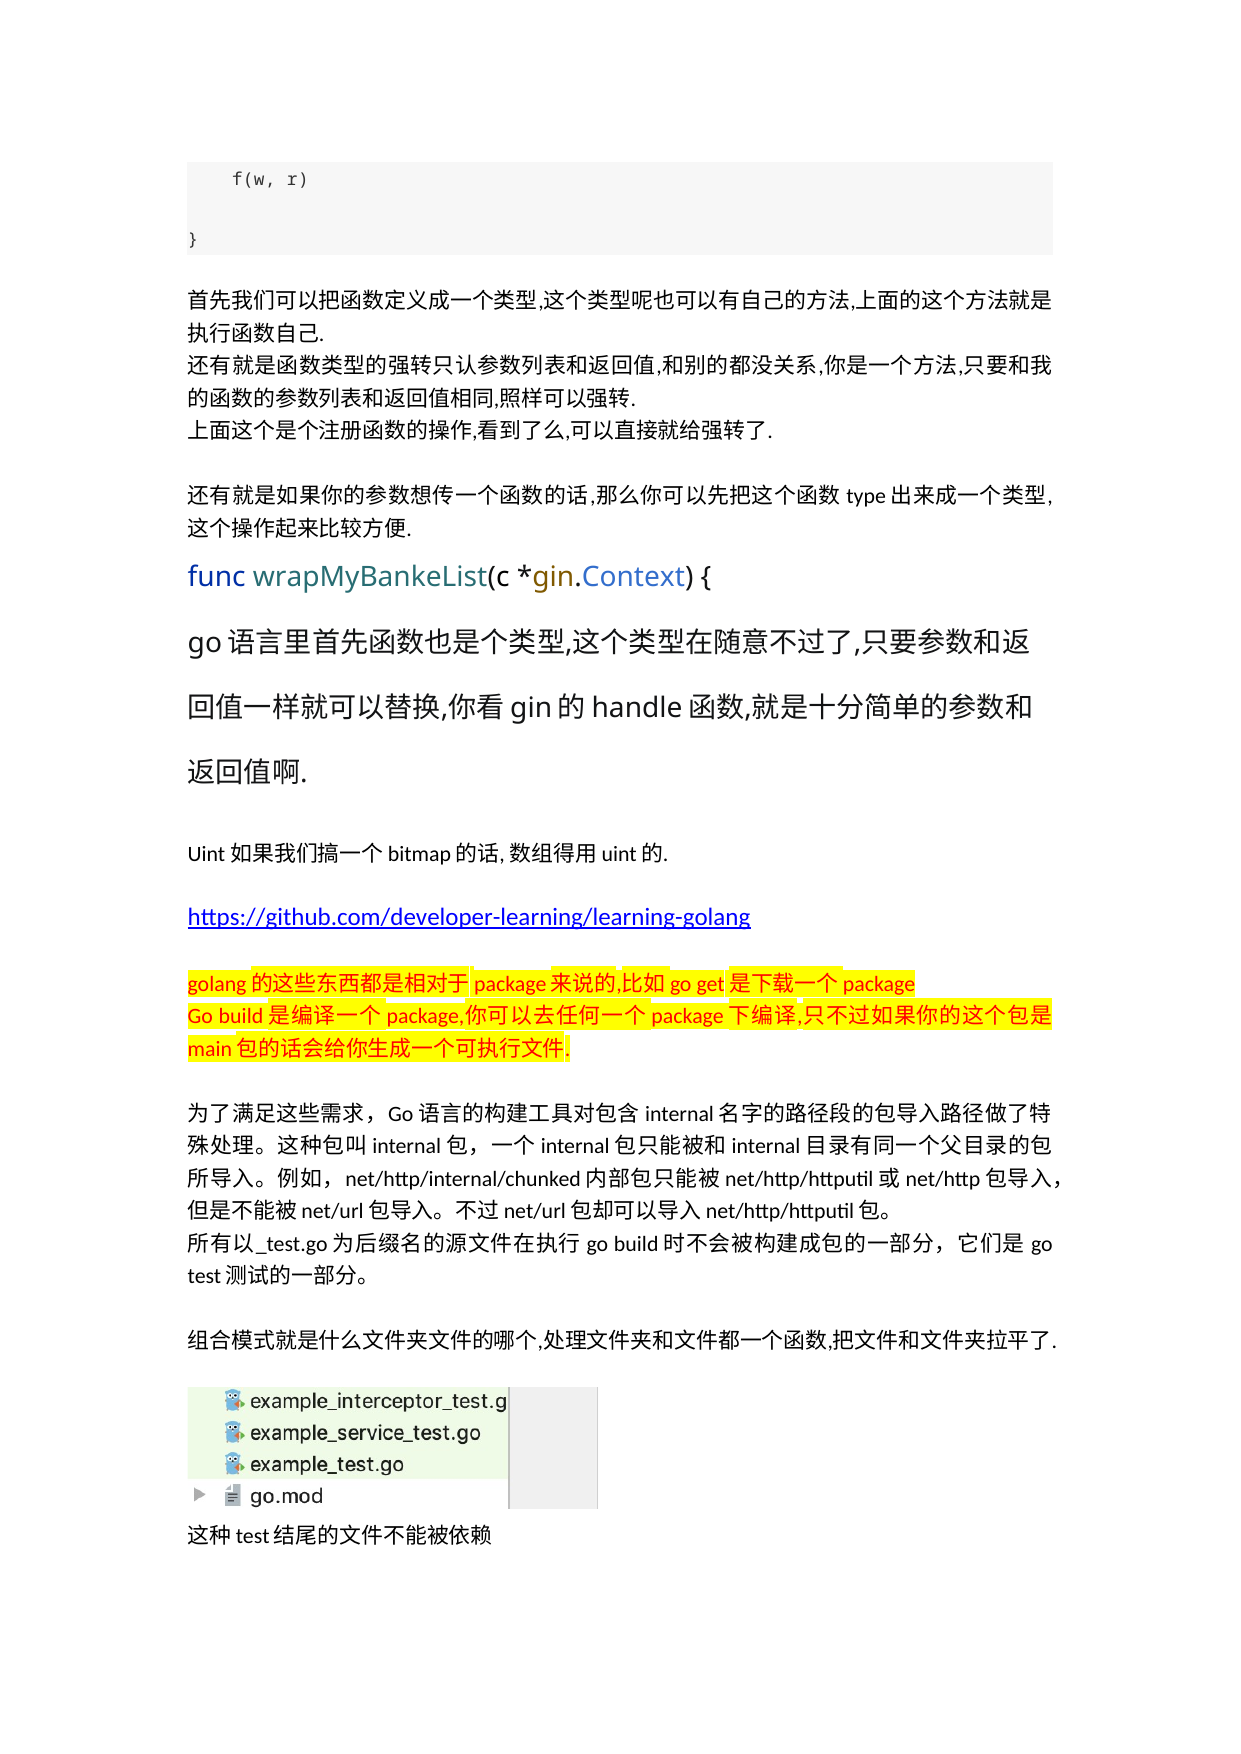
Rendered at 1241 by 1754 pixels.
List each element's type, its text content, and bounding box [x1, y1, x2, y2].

text 首先我们可以把函数定义成一个类型,这个类型呢也可以有自己的方法,上面的这个方法就是执行函数自己. [187, 283, 1053, 348]
text func wrapMyBankeList(c *gin.Context) { [187, 543, 1053, 608]
text golang的这些东西都是相对于package来说的,比如go get是下载一个package [187, 965, 1053, 998]
text f(w, r) [187, 162, 1053, 194]
text 所有以_test.go为后缀名的源文件在执行go build时不会被构建成包的一部分，它们是go test测试的一部分。 [187, 1225, 1053, 1290]
picture [187, 1387, 608, 1509]
text Go build是编译一个package,你可以去任何一个package下编译,只不过如果你的这个包是main包的话会给你生成一个可执行文件. [187, 998, 1053, 1063]
text 为了满足这些需求，Go语言的构建工具对包含internal名字的路径段的包导入路径做了特殊处理。这种包叫internal包，一个internal包只能被和internal目录有同一个父目录的包所导入。例如，net/http/internal/chunked内部包只能被net/http/httputil或net/http包导入，但是不能被net/url包导入。不过net/url包却可以导入net/http/httputil包。 [187, 1095, 1053, 1225]
text Uint 如果我们搞一个bitmap的话, 数组得用uint的. [187, 835, 1053, 868]
text 上面这个是个注册函数的操作,看到了么,可以直接就给强转了. [187, 413, 1053, 445]
text 这种test结尾的文件不能被依赖 [187, 1518, 1053, 1550]
text https://github.com/developer-learning/learning-golang [187, 900, 1053, 933]
text go语言里首先函数也是个类型,这个类型在随意不过了,只要参数和返回值一样就可以替换,你看gin的handle函数,就是十分简单的参数和返回值啊. [187, 608, 1053, 803]
text 组合模式就是什么文件夹文件的哪个,处理文件夹和文件都一个函数,把文件和文件夹拉平了. [187, 1323, 1053, 1355]
text } [187, 222, 1053, 255]
text 还有就是函数类型的强转只认参数列表和返回值,和别的都没关系,你是一个方法,只要和我的函数的参数列表和返回值相同,照样可以强转. [187, 348, 1053, 413]
text 还有就是如果你的参数想传一个函数的话,那么你可以先把这个函数type出来成一个类型,这个操作起来比较方便. [187, 478, 1053, 543]
